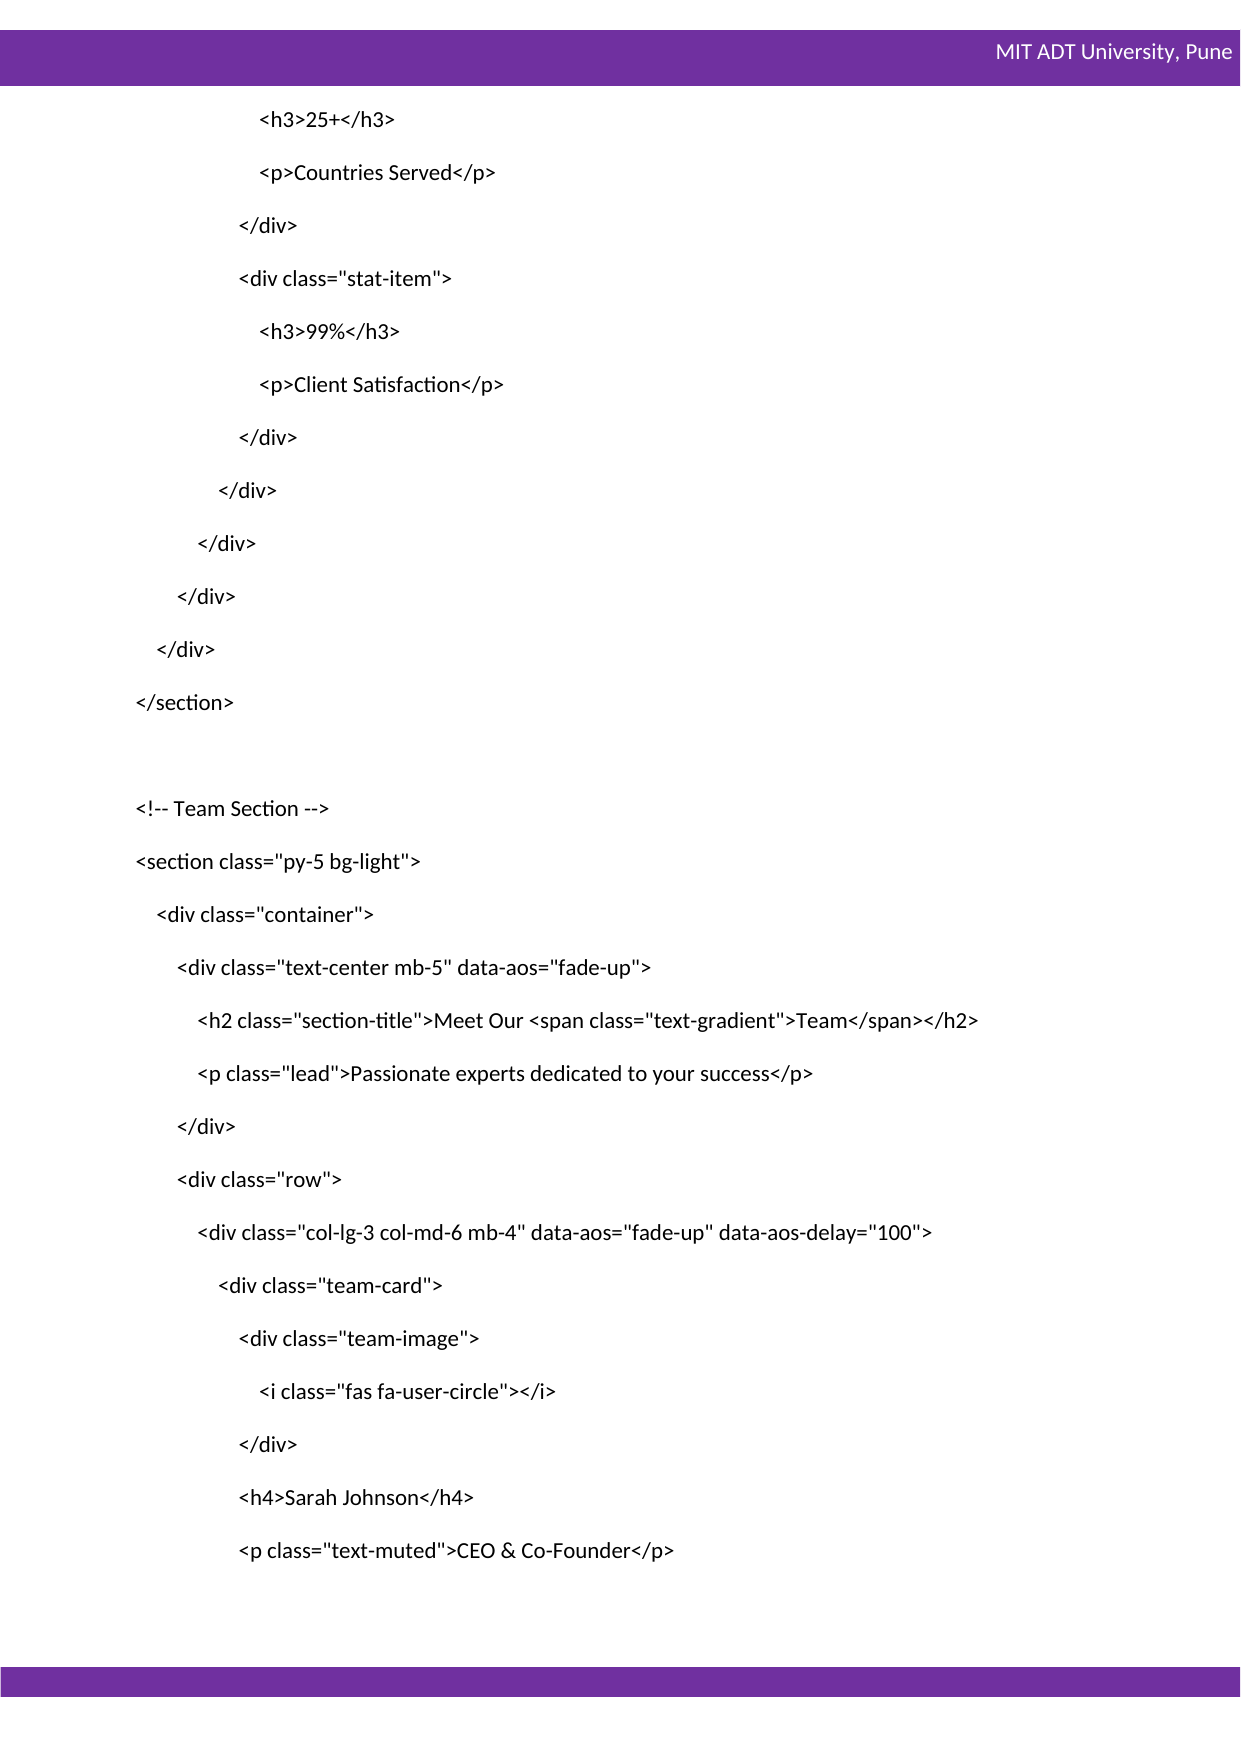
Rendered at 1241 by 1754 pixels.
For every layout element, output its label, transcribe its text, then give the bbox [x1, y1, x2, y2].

text </div> [120, 582, 1195, 610]
text <div class="col-lg-3 col-md-6 mb-4" data-aos="fade-up" data-aos-delay="100"> [120, 1218, 1195, 1246]
text <div class="text-center mb-5" data-aos="fade-up"> [120, 953, 1195, 981]
text <p class="text-muted">CEO & Co-Founder</p> [120, 1537, 1195, 1564]
text <!-- Team Section --> [120, 794, 1195, 822]
text </div> [120, 1431, 1195, 1458]
text <div class="row"> [120, 1165, 1195, 1193]
text <h4>Sarah Johnson</h4> [120, 1483, 1195, 1512]
text <div class="container"> [120, 900, 1195, 928]
text </div> [120, 211, 1195, 239]
text <p class="lead">Passionate experts dedicated to your success</p> [120, 1059, 1195, 1087]
text </div> [120, 476, 1195, 504]
text </div> [120, 529, 1195, 557]
text </div> [120, 423, 1195, 451]
text <section class="py-5 bg-light"> [120, 847, 1195, 875]
text <div class="team-image"> [120, 1324, 1195, 1352]
text <h3>25+</h3> [120, 105, 1195, 133]
text <h2 class="section-title">Meet Our <span class="text-gradient">Team</span></h2> [120, 1006, 1195, 1034]
text </div> [120, 1112, 1195, 1140]
text <h3>99%</h3> [120, 317, 1195, 345]
text <i class="fas fa-user-circle"></i> [120, 1377, 1195, 1406]
text </div> [120, 635, 1195, 663]
text <div class="stat-item"> [120, 264, 1195, 292]
text <div class="team-card"> [120, 1271, 1195, 1299]
text </section> [120, 688, 1195, 716]
text <p>Countries Served</p> [120, 158, 1195, 186]
text <p>Client Satisfaction</p> [120, 370, 1195, 398]
